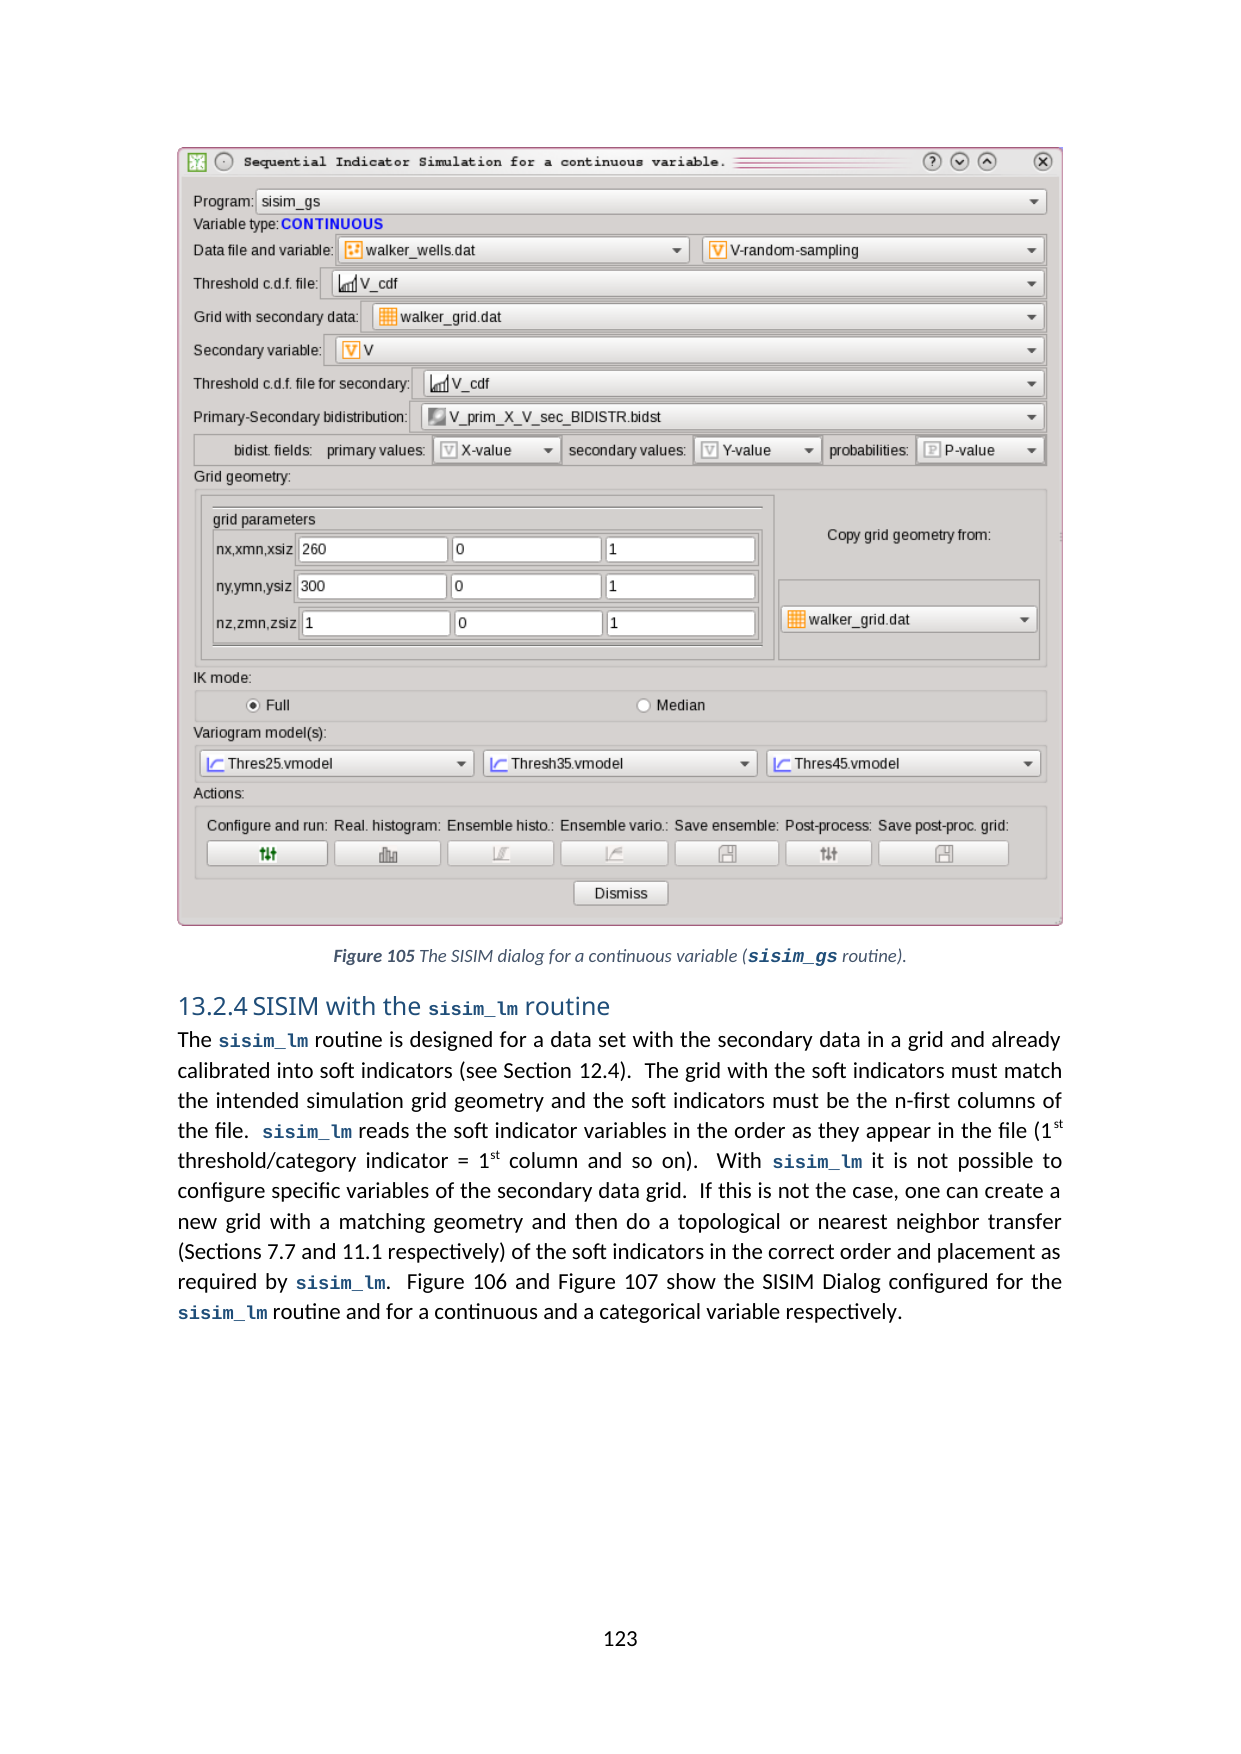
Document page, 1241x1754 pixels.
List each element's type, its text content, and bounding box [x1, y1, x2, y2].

picture [177, 147, 1063, 926]
subtitle SISIM with the sisim_lm routine [177, 989, 1063, 1023]
text Figure 105 The SISIM dialog for a continuous variable (sisim_gs routine). [177, 944, 1063, 968]
text The sisim_lm routine is designed for a data set with the secondary data in a grid and already calibrated into soft indicators (see Section 12.4). The grid with the soft indicators must match the intended simulation grid geometry and the soft indicators must be the n-first columns of the file. sisim_lm reads the soft indicator variables in the order as they appear in the file (1st threshold/category indicator = 1st column and so on). With sisim_lm it is not possible to configure specific variables of the secondary data grid. If this is not the case, one can create a new grid with a matching geometry and then do a topological or nearest neighbor transfer (Sections 7.7 and 11.1 respectively) of the soft indicators in the correct order and placement as required by sisim_lm. Figure 102 and Figure 103 show the SISIM Dialog configured for the sisim_lm routine and for a continuous and a categorical variable respectively. [177, 1026, 1063, 1325]
